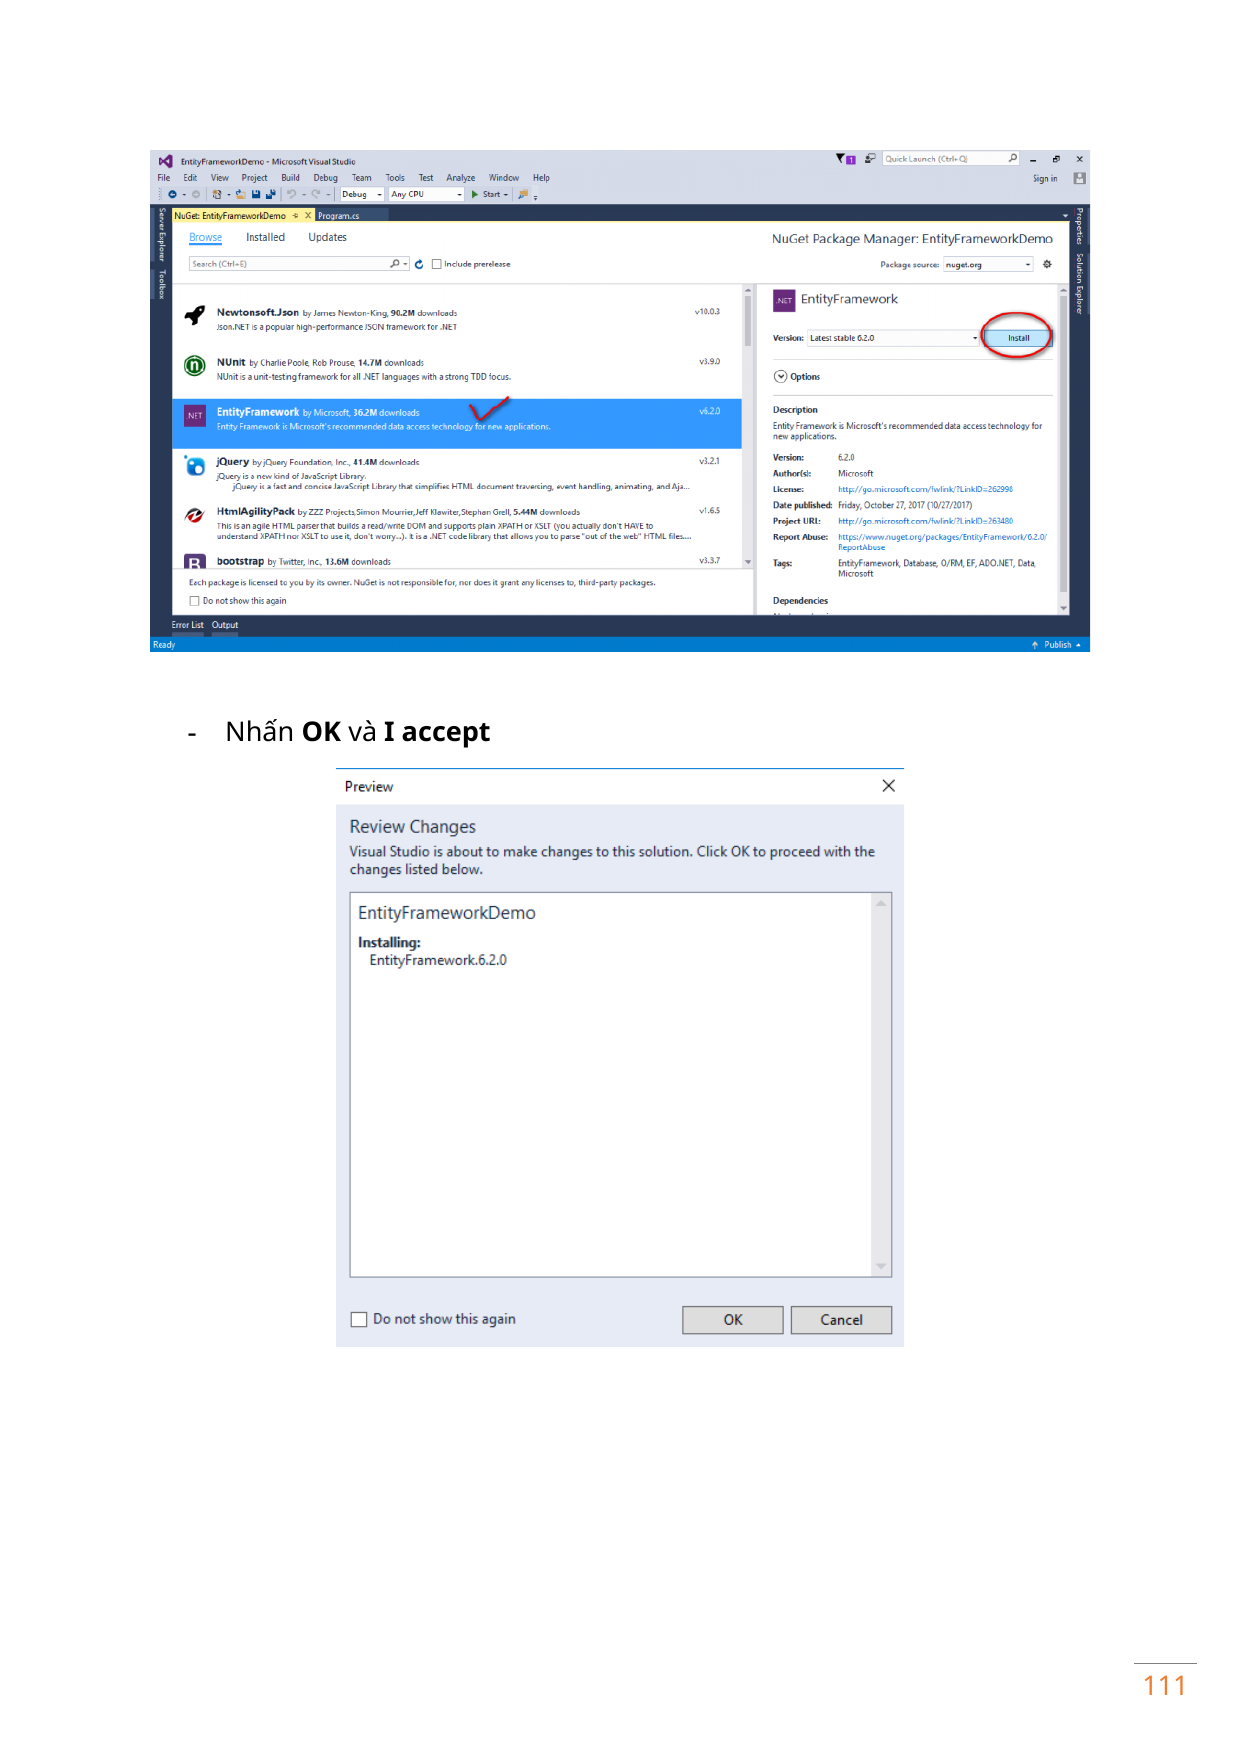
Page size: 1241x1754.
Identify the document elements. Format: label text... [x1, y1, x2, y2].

list Nhấn OK và I accept [187, 712, 1090, 749]
picture [336, 768, 905, 1347]
picture [150, 150, 1091, 652]
